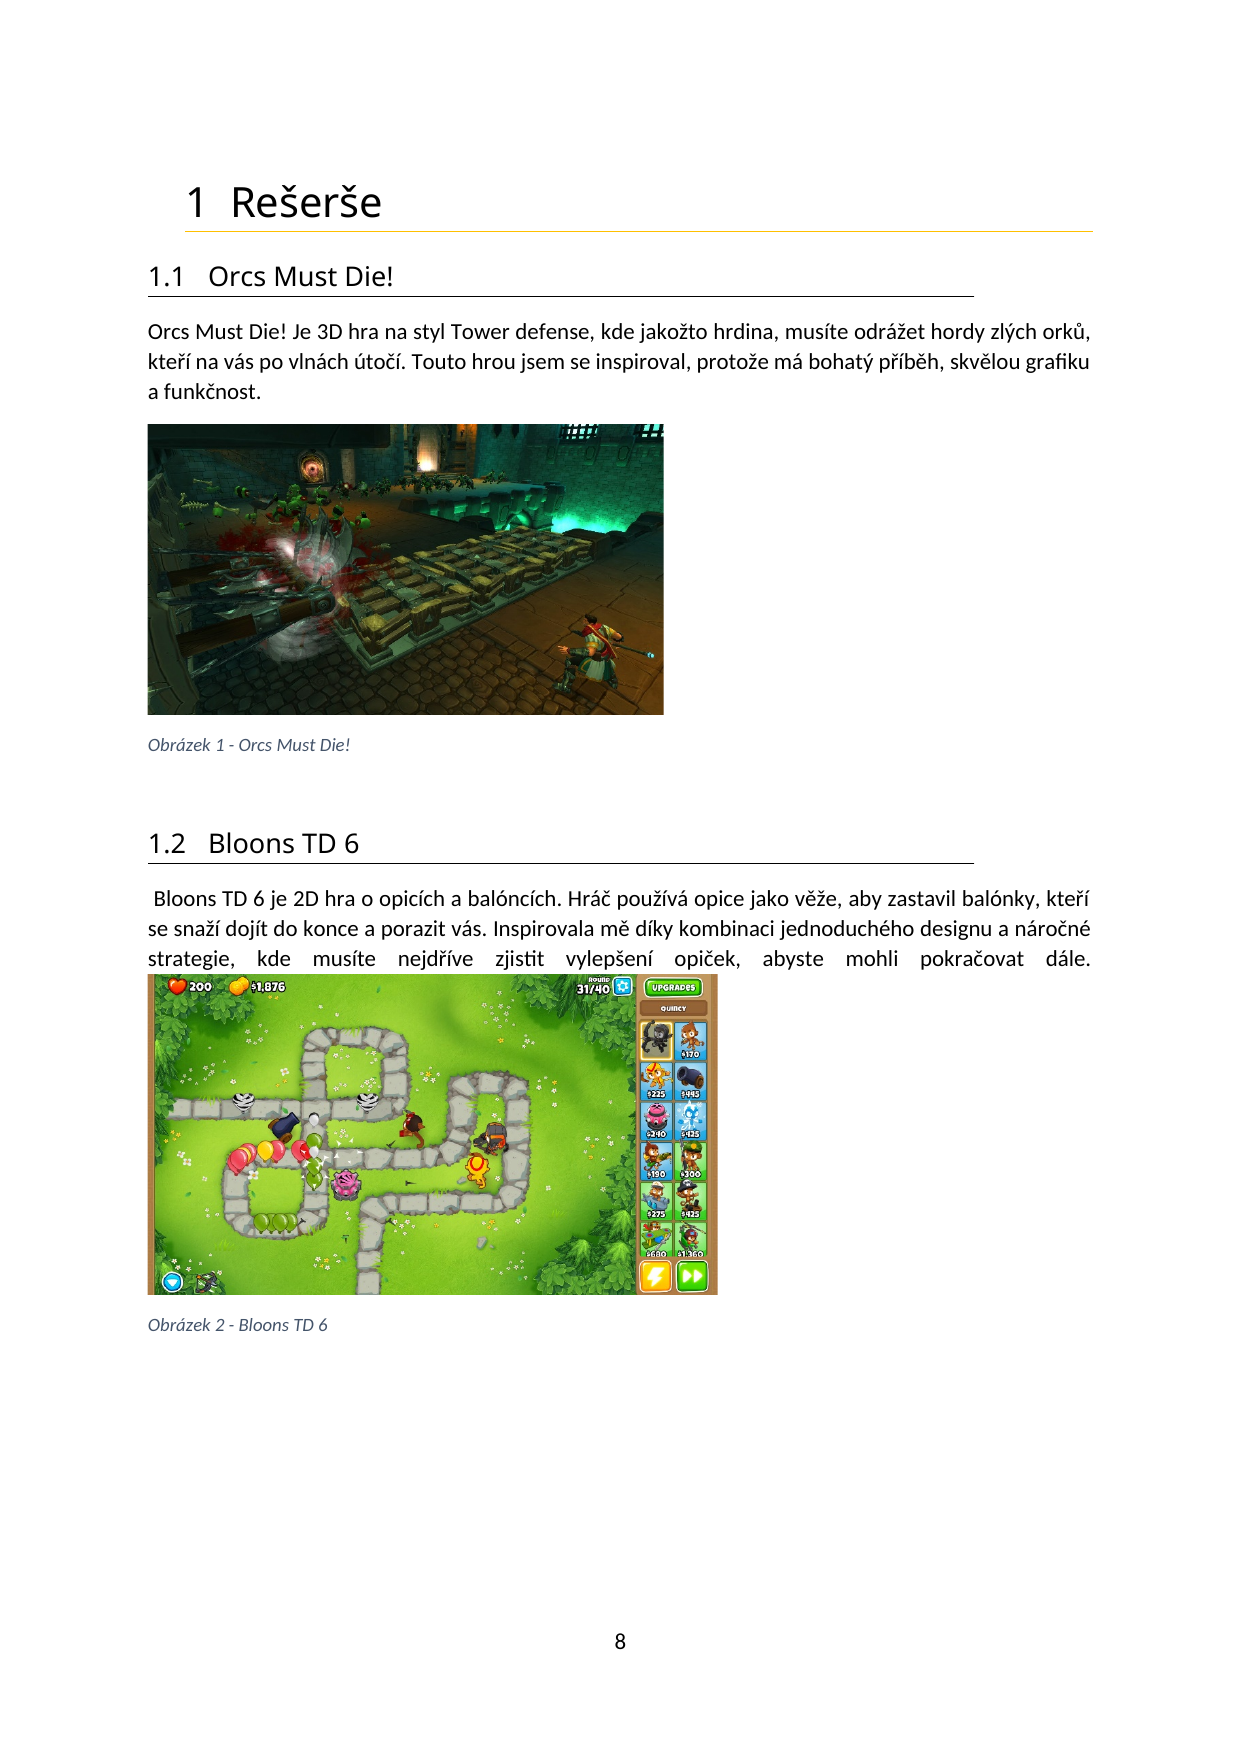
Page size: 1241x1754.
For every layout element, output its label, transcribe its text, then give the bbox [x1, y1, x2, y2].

text Obrázek 2 - Bloons TD 6 [148, 1313, 1093, 1336]
subtitle Rešerše [185, 173, 1093, 231]
text Obrázek 1 - Orcs Must Die! [148, 733, 1093, 756]
picture [147, 424, 664, 715]
subtitle Bloons TD 6 [148, 824, 974, 863]
text Orcs Must Die! Je 3D hra na styl Tower defense, kde jakožto hrdina, musíte odrážet hordy zlých orků, kteří na vás po vlnách útočí. Touto hrou jsem se inspiroval, protože má bohatý příběh, skvělou grafiku a funkčnost. [148, 317, 1093, 406]
picture [147, 974, 718, 1295]
subtitle Orcs Must Die! [148, 257, 974, 296]
